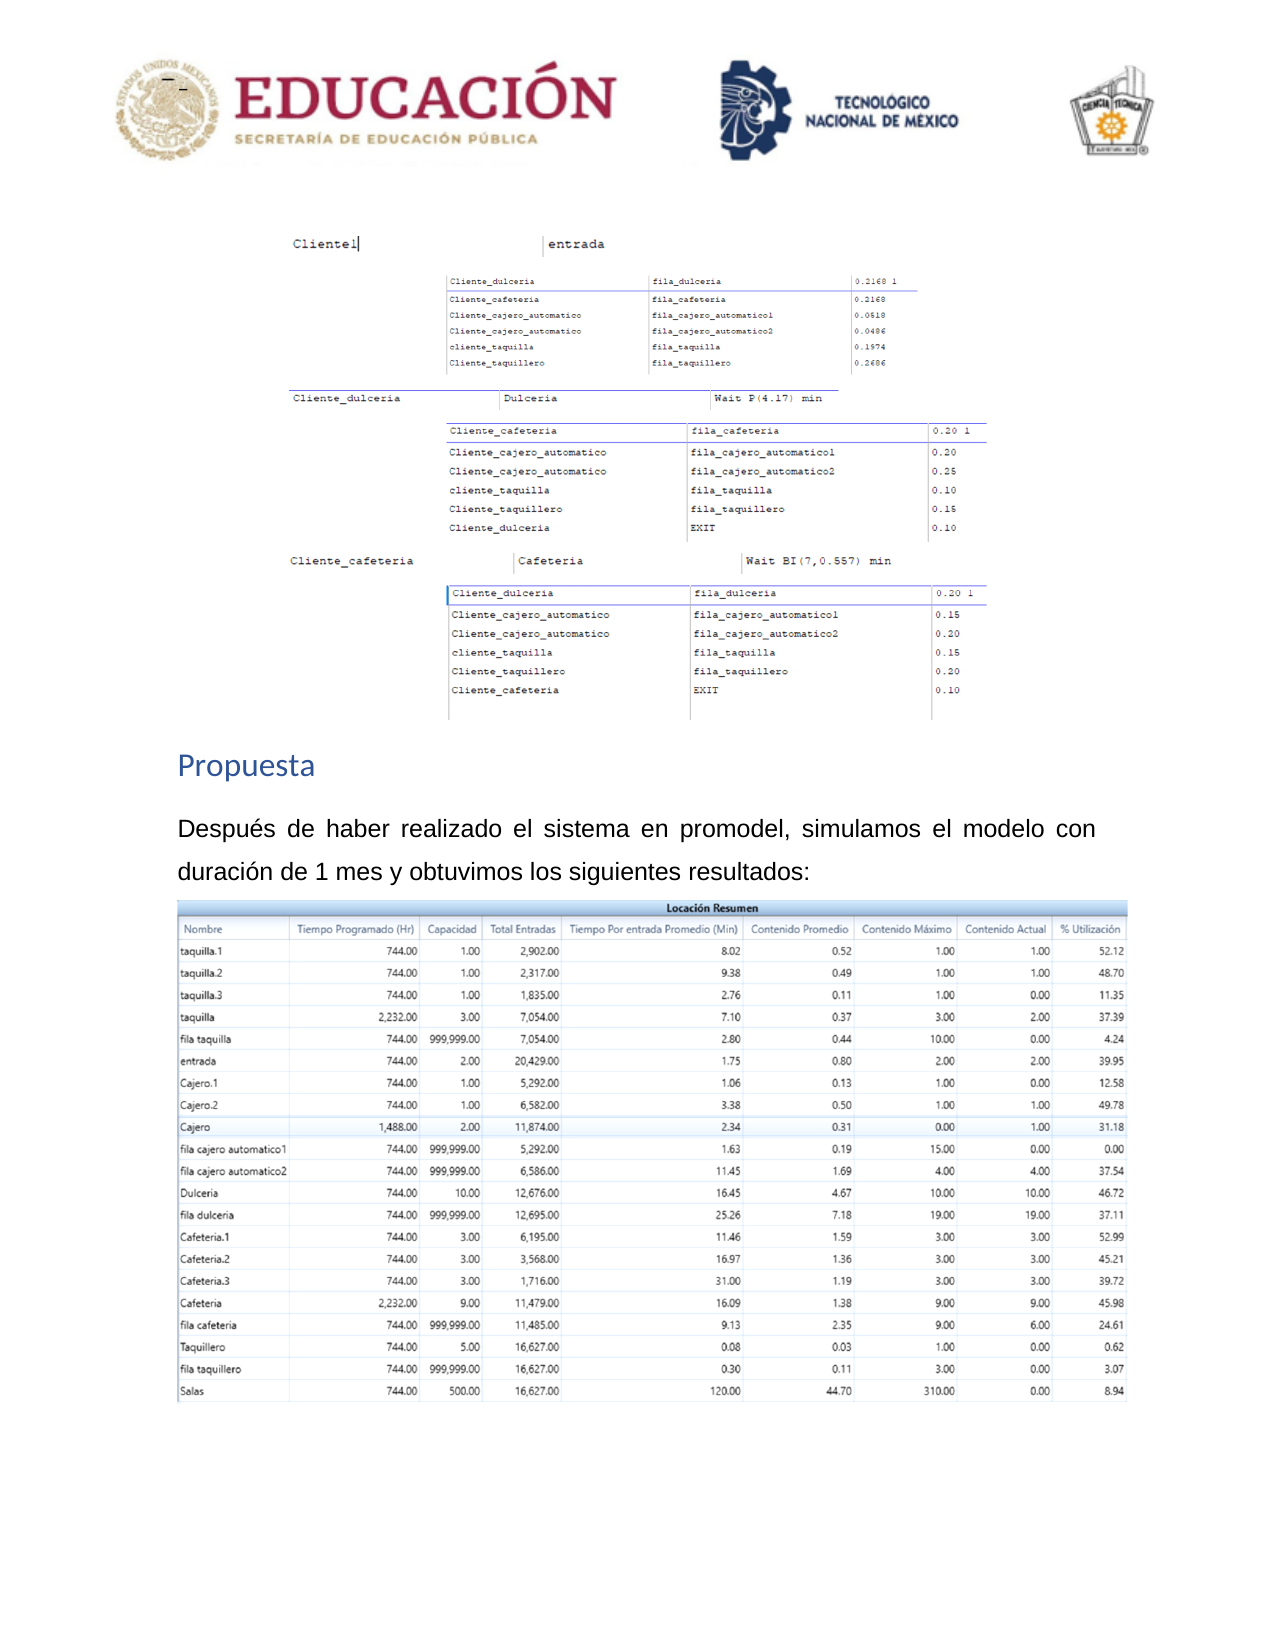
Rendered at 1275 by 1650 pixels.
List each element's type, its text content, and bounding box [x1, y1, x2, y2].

text Después de haber realizado el sistema en promodel, simulamos el modelo con duración de 1 mes y obtuvimos los siguientes resultados: [177, 814, 1098, 886]
picture [288, 236, 987, 720]
picture [177, 900, 1128, 1404]
picture [81, 20, 1194, 182]
subtitle Propuesta [177, 744, 1098, 785]
